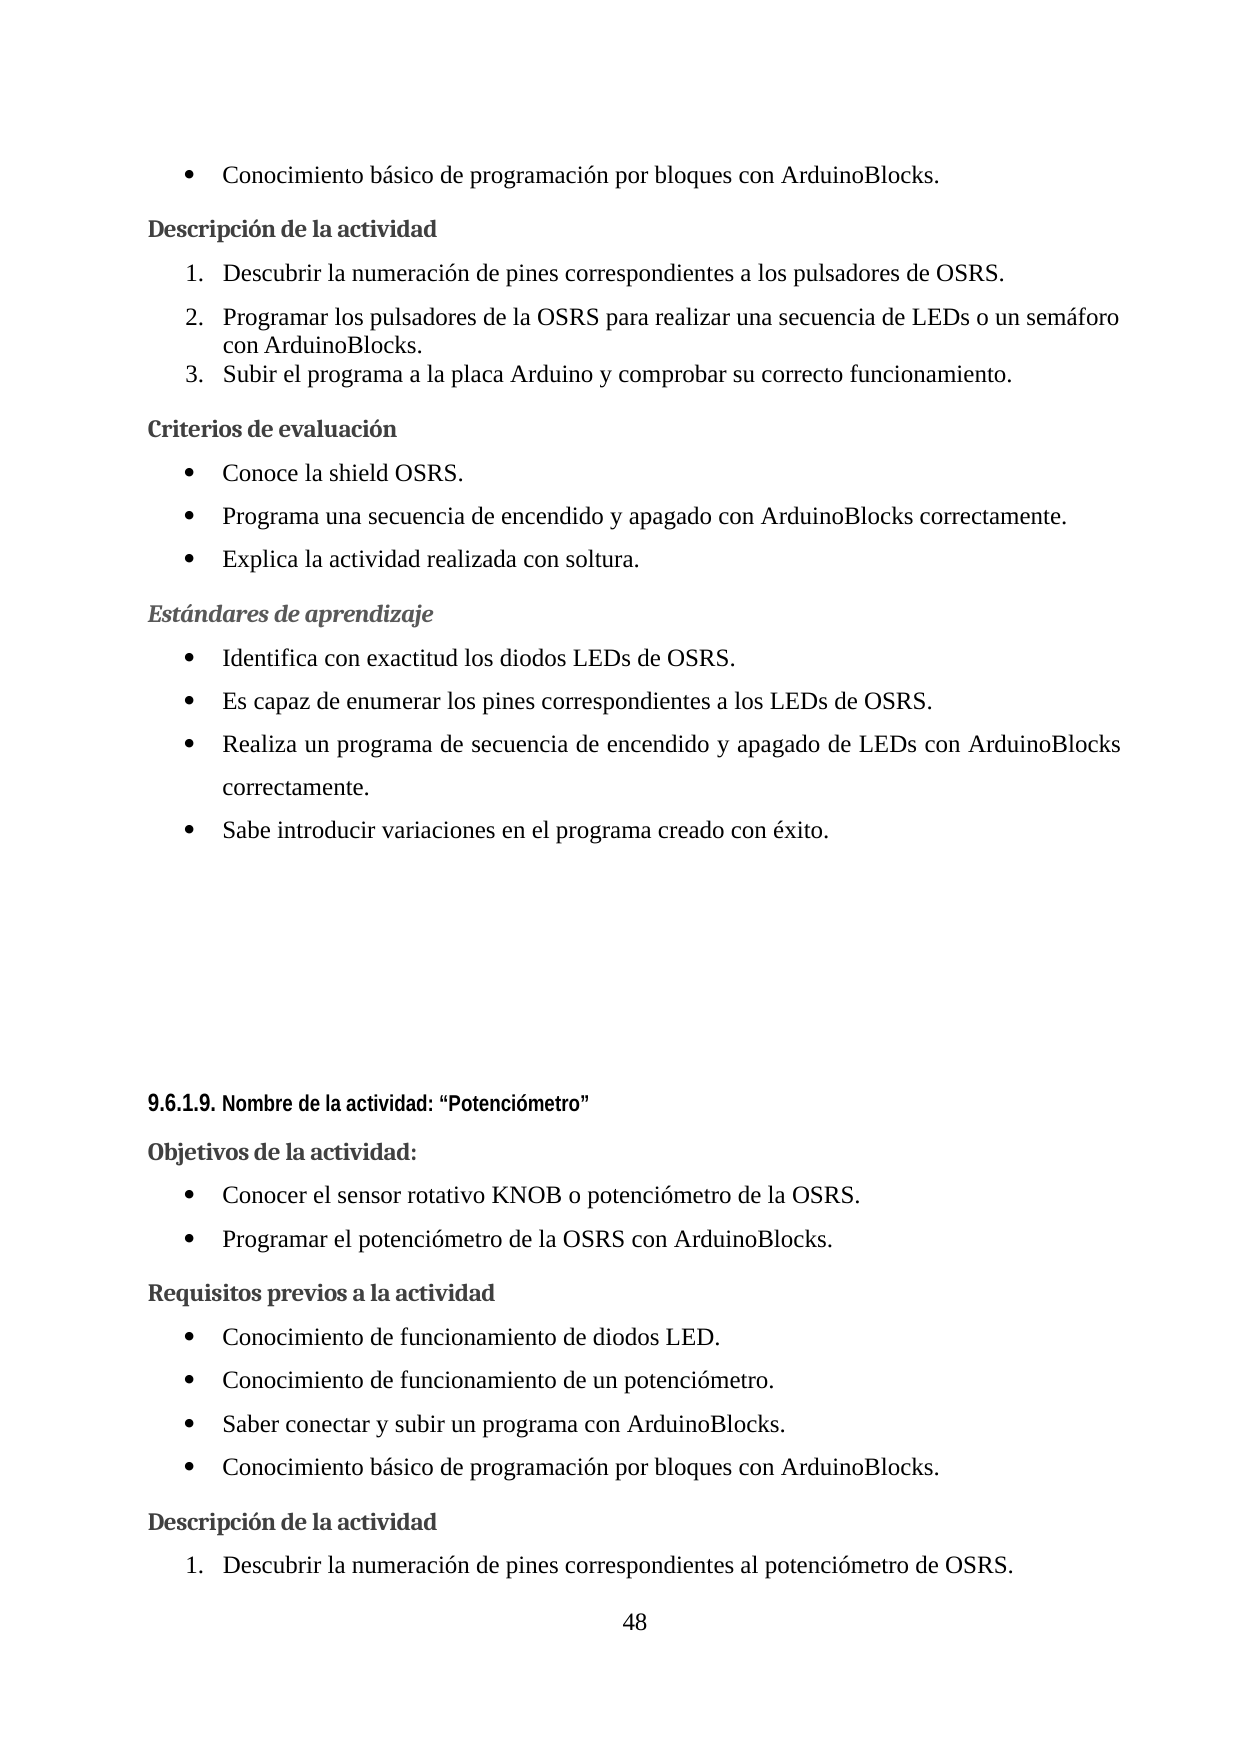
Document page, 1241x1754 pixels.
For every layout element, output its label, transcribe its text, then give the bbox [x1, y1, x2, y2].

text Conoce la shield OSRS. [185, 458, 1122, 487]
list Descubrir la numeración de pines correspondientes a los pulsadores de OSRS. [185, 258, 1122, 287]
subtitle Descripción de la actividad [148, 215, 1122, 244]
subtitle Descripción de la actividad [148, 1507, 1122, 1536]
list Subir el programa a la placa Arduino y comprobar su correcto funcionamiento. [185, 359, 1122, 388]
text Programa una secuencia de encendido y apagado con ArduinoBlocks correctamente. [185, 501, 1122, 530]
text Es capaz de enumerar los pines correspondientes a los LEDs de OSRS. [185, 686, 1122, 715]
subtitle Objetivos de la actividad: [148, 1137, 1122, 1166]
text Conocimiento básico de programación por bloques con ArduinoBlocks. [185, 160, 1122, 188]
text Identifica con exactitud los diodos LEDs de OSRS. [185, 643, 1122, 672]
list Programar los pulsadores de la OSRS para realizar una secuencia de LEDs o un semáforo con ArduinoBlocks. [185, 302, 1122, 359]
subtitle Criterios de evaluación [148, 415, 1122, 443]
text Sabe introducir variaciones en el programa creado con éxito. [185, 815, 1122, 844]
text Conocimiento de funcionamiento de un potenciómetro. [185, 1366, 1122, 1394]
text Conocimiento básico de programación por bloques con ArduinoBlocks. [185, 1452, 1122, 1481]
text Saber conectar y subir un programa con ArduinoBlocks. [185, 1409, 1122, 1437]
subtitle Estándares de aprendizaje [148, 600, 1122, 628]
text Explica la actividad realizada con soltura. [185, 544, 1122, 573]
text Programar el potenciómetro de la OSRS con ArduinoBlocks. [185, 1224, 1122, 1252]
text Conocer el sensor rotativo KNOB o potenciómetro de la OSRS. [185, 1181, 1122, 1209]
subtitle Nombre de la actividad: “Potenciómetro” [148, 1088, 1122, 1117]
list Descubrir la numeración de pines correspondientes al potenciómetro de OSRS. [185, 1551, 1122, 1579]
text Conocimiento de funcionamiento de diodos LED. [185, 1322, 1122, 1351]
subtitle Requisitos previos a la actividad [148, 1279, 1122, 1308]
text Realiza un programa de secuencia de encendido y apagado de LEDs con ArduinoBlocks correctamente. [185, 729, 1122, 801]
